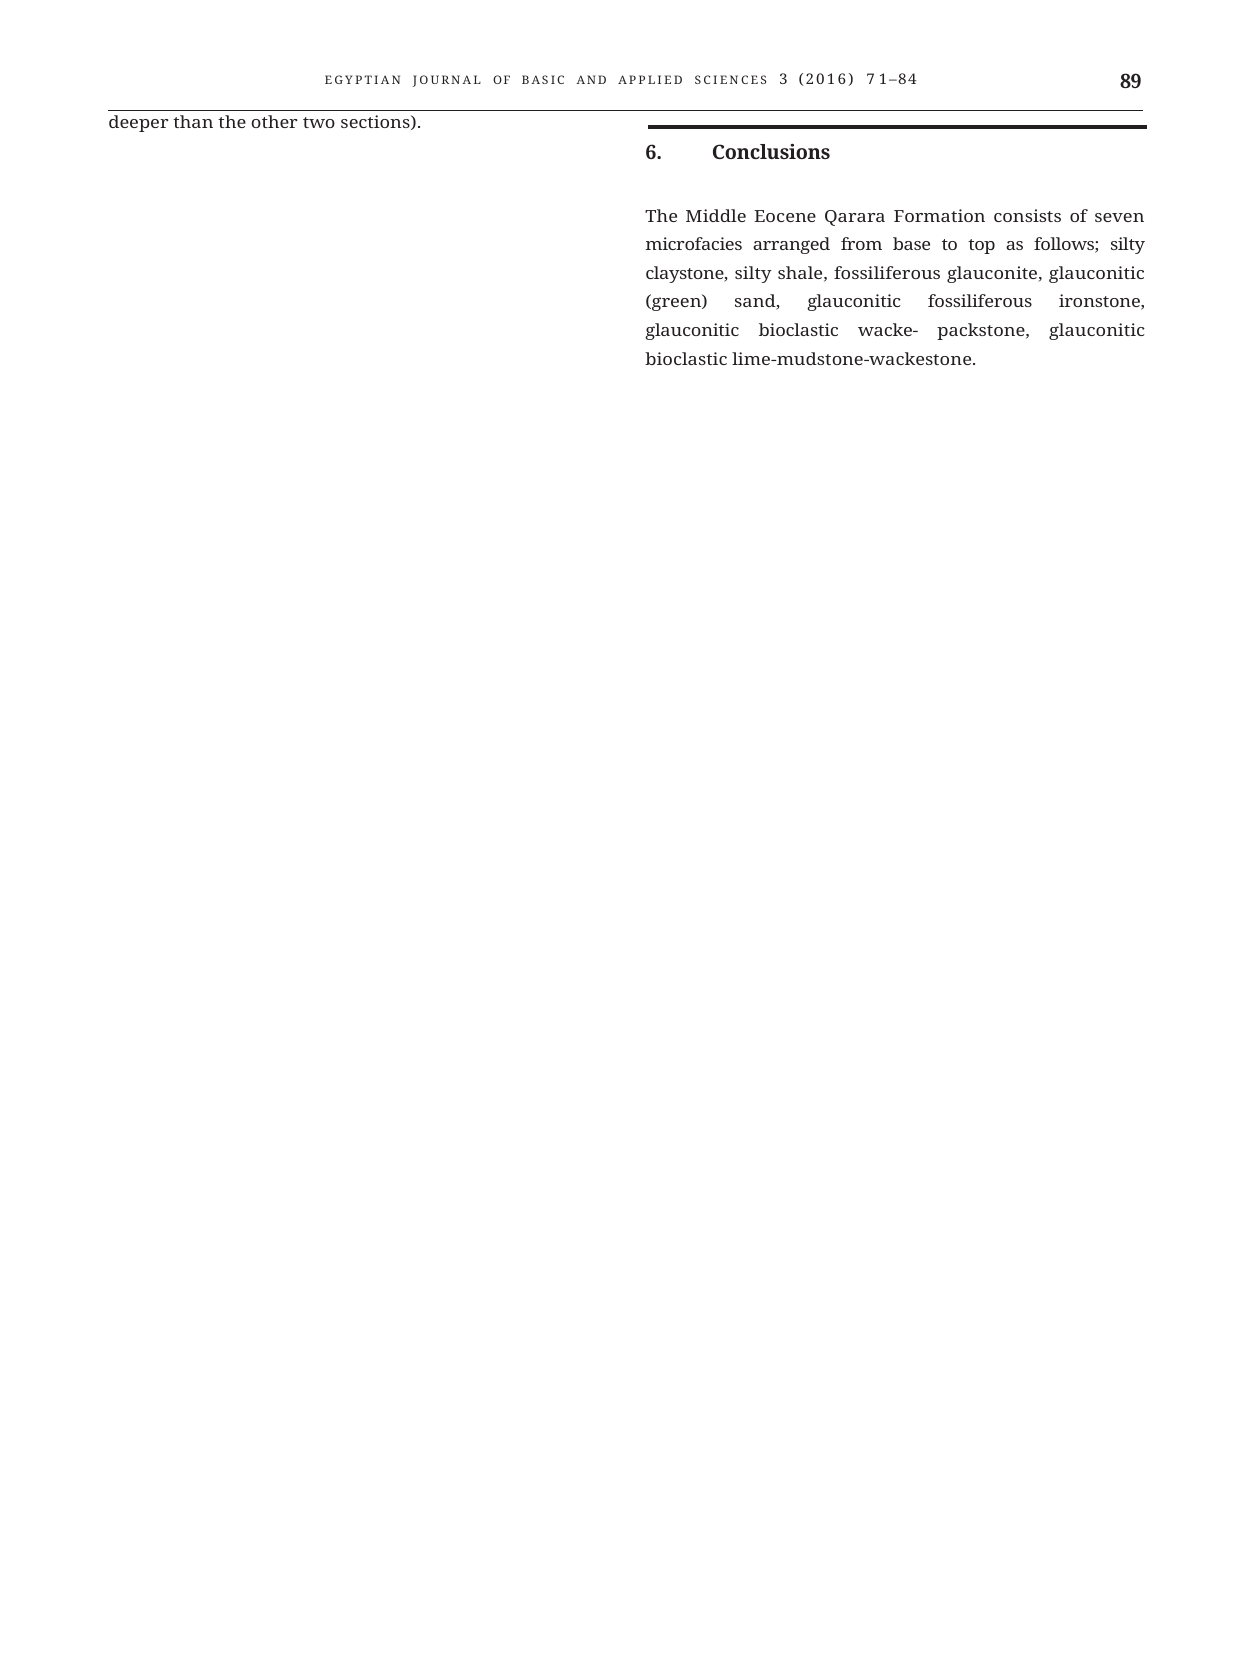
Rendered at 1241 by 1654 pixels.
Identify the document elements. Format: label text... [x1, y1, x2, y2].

text The Middle Eocene Qarara Formation consists of seven microfacies arranged from base to top as follows; silty claystone, silty shale, fossiliferous glauconite, glauconitic (green) sand, glauconitic fossiliferous ironstone, glauconitic bioclastic wacke- packstone, glauconitic bioclastic lime-mudstone-wackestone. [645, 204, 1145, 370]
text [108, 110, 607, 133]
subtitle Conclusions [645, 138, 1157, 165]
